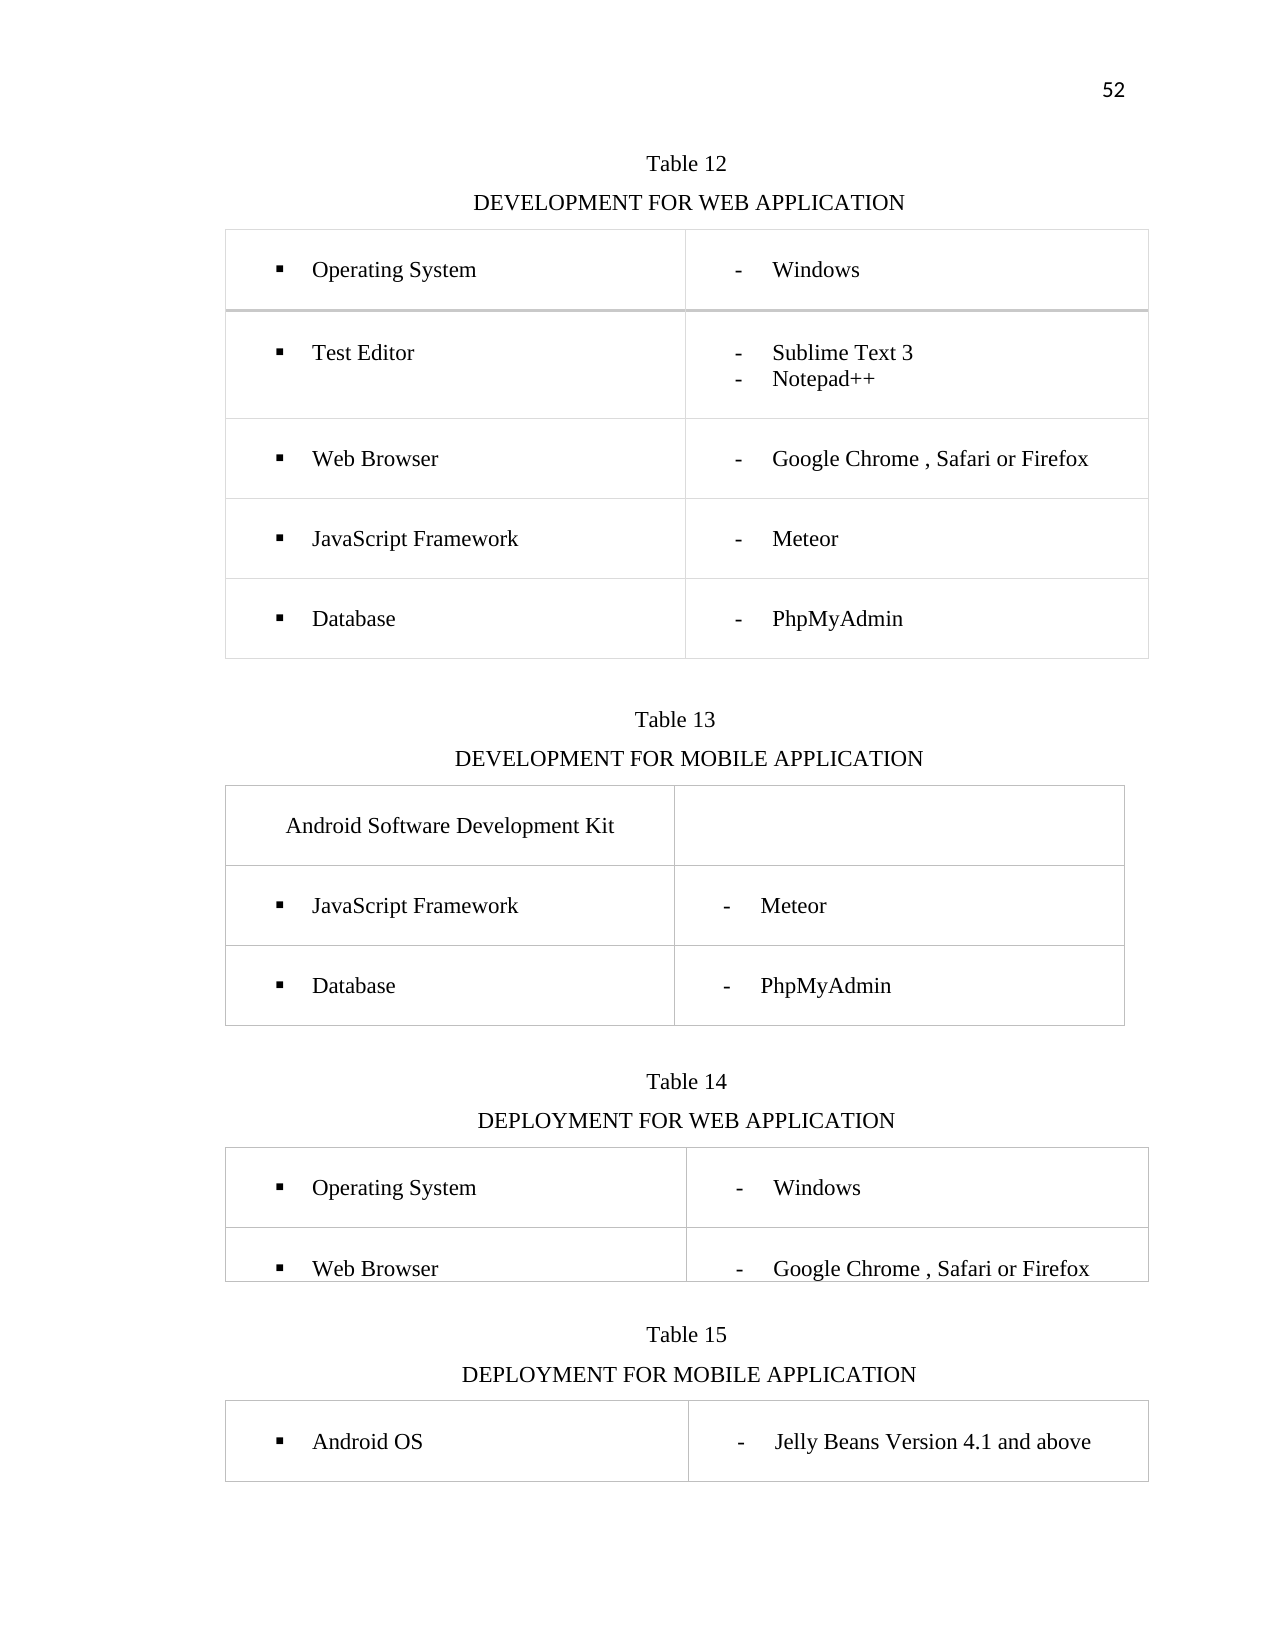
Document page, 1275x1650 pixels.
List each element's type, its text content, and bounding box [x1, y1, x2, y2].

text DEVELOPMENT FOR MOBILE APPLICATION [248, 745, 1125, 772]
text DEPLOYMENT FOR WEB APPLICATION [248, 1108, 1125, 1134]
table_cell Test Editor [226, 312, 685, 418]
table_cell Sublime Text 3 Notepad++ [686, 312, 1148, 418]
table_cell Google Chrome , Safari or Firefox [686, 419, 1148, 498]
table_header Operating System [226, 230, 685, 309]
table_cell JavaScript Framework [226, 499, 685, 578]
table_cell PhpMyAdmin [675, 946, 1124, 1025]
table_cell Meteor [675, 866, 1124, 945]
table_cell Web Browser [226, 419, 685, 498]
table_header [675, 786, 1124, 865]
table_cell Database [226, 579, 685, 658]
table_cell JavaScript Framework [226, 866, 674, 945]
table_cell PhpMyAdmin [686, 579, 1148, 658]
table_cell Web Browser [226, 1228, 686, 1281]
table_cell Database [226, 946, 674, 1025]
table_header Jelly Beans Version 4.1 and above [689, 1401, 1148, 1481]
table_cell Google Chrome , Safari or Firefox [687, 1228, 1148, 1281]
table_header Operating System [226, 1148, 686, 1227]
table_header Android Software Development Kit [226, 786, 674, 865]
table_header Android OS [226, 1401, 688, 1481]
table_cell Meteor [686, 499, 1148, 578]
table_header Windows [687, 1148, 1148, 1227]
text DEVELOPMENT FOR WEB APPLICATION [248, 189, 1125, 216]
table_header Windows [686, 230, 1148, 309]
text DEPLOYMENT FOR MOBILE APPLICATION [248, 1361, 1125, 1387]
